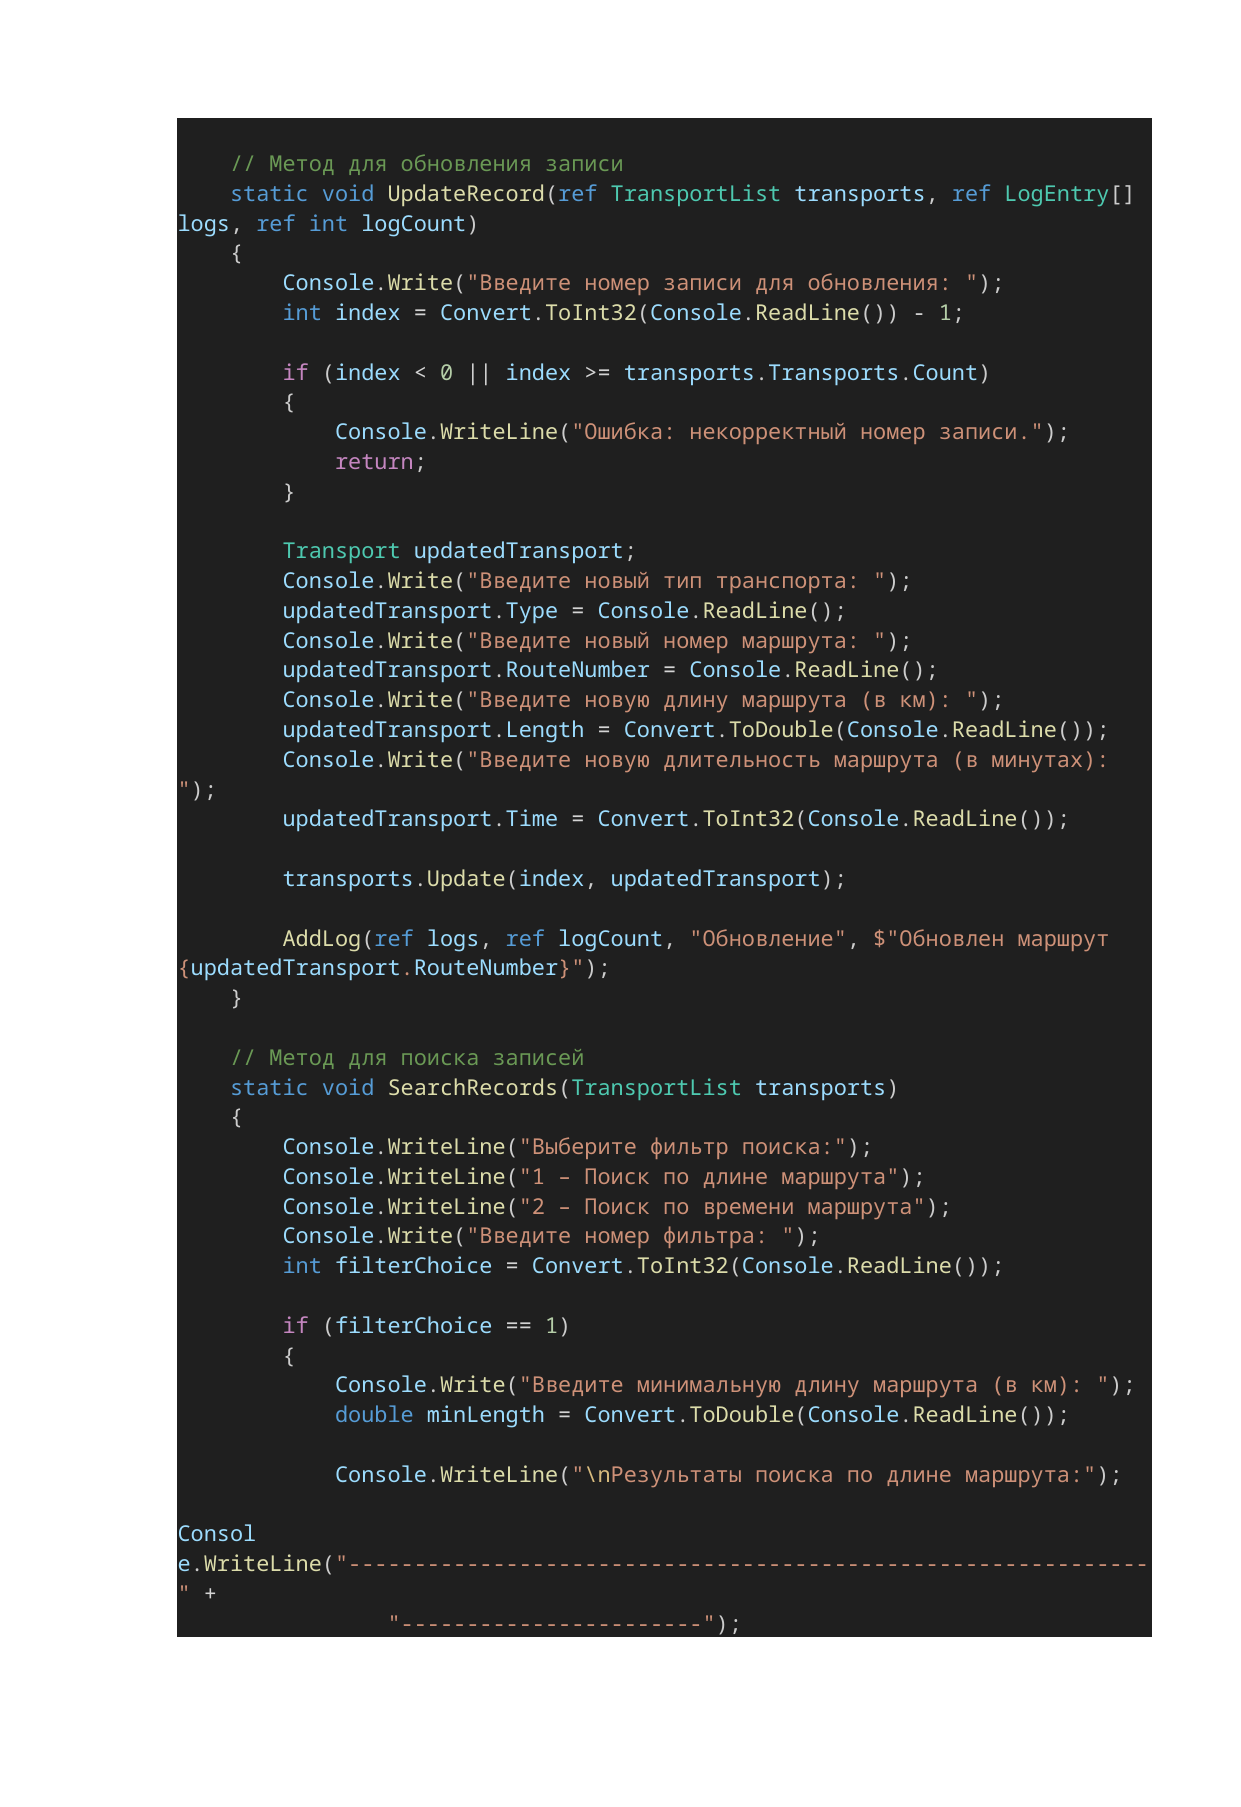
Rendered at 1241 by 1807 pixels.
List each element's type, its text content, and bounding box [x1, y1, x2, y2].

text Console.Write("Введите новый тип транспорта: "); [177, 565, 1152, 595]
text Console.Write("Введите минимальную длину маршрута (в км): "); [177, 1369, 1152, 1399]
text Console.Write("Введите номер записи для обновления: "); [177, 267, 1152, 297]
text { [177, 386, 1152, 416]
text return; [177, 446, 1152, 476]
text } [177, 476, 1152, 505]
text Console.WriteLine("Выберите фильтр поиска:"); [177, 1131, 1152, 1161]
text int index = Convert.ToInt32(Console.ReadLine()) - 1; [177, 297, 1152, 327]
text { [177, 1339, 1152, 1369]
text Console.WriteLine("-------------------------------------------------------------" + [177, 1488, 1152, 1608]
text double minLength = Convert.ToDouble(Console.ReadLine()); [177, 1399, 1152, 1429]
text Console.WriteLine("\nРезультаты поиска по длине маршрута:"); [177, 1459, 1152, 1488]
text transports.Update(index, updatedTransport); [177, 863, 1152, 893]
text updatedTransport.Length = Convert.ToDouble(Console.ReadLine()); [177, 714, 1152, 744]
text Transport updatedTransport; [177, 535, 1152, 565]
text // Метод для обновления записи [177, 148, 1152, 178]
text "-----------------------"); [177, 1608, 1152, 1637]
text AddLog(ref logs, ref logCount, "Обновление", $"Обновлен маршрут {updatedTransport.RouteNumber}"); [177, 922, 1152, 982]
text static void SearchRecords(TransportList transports) [177, 1071, 1152, 1101]
text updatedTransport.RouteNumber = Console.ReadLine(); [177, 654, 1152, 684]
text int filterChoice = Convert.ToInt32(Console.ReadLine()); [177, 1250, 1152, 1280]
text Console.Write("Введите новую длину маршрута (в км): "); [177, 684, 1152, 714]
text Console.Write("Введите новую длительность маршрута (в минутах): "); [177, 744, 1152, 803]
text // Метод для поиска записей [177, 1042, 1152, 1071]
text } [177, 982, 1152, 1012]
text updatedTransport.Type = Console.ReadLine(); [177, 595, 1152, 624]
text Console.WriteLine("1 – Поиск по длине маршрута"); [177, 1161, 1152, 1191]
text if (filterChoice == 1) [177, 1310, 1152, 1339]
text Console.WriteLine("2 – Поиск по времени маршрута"); [177, 1191, 1152, 1220]
text { [177, 1101, 1152, 1131]
text static void UpdateRecord(ref TransportList transports, ref LogEntry[] logs, ref int logCount) [177, 178, 1152, 237]
text updatedTransport.Time = Convert.ToInt32(Console.ReadLine()); [177, 803, 1152, 833]
text if (index < 0 || index >= transports.Transports.Count) [177, 356, 1152, 386]
text Console.Write("Введите номер фильтра: "); [177, 1220, 1152, 1250]
text { [177, 237, 1152, 267]
text Console.WriteLine("Ошибка: некорректный номер записи."); [177, 416, 1152, 446]
text Console.Write("Введите новый номер маршрута: "); [177, 624, 1152, 654]
